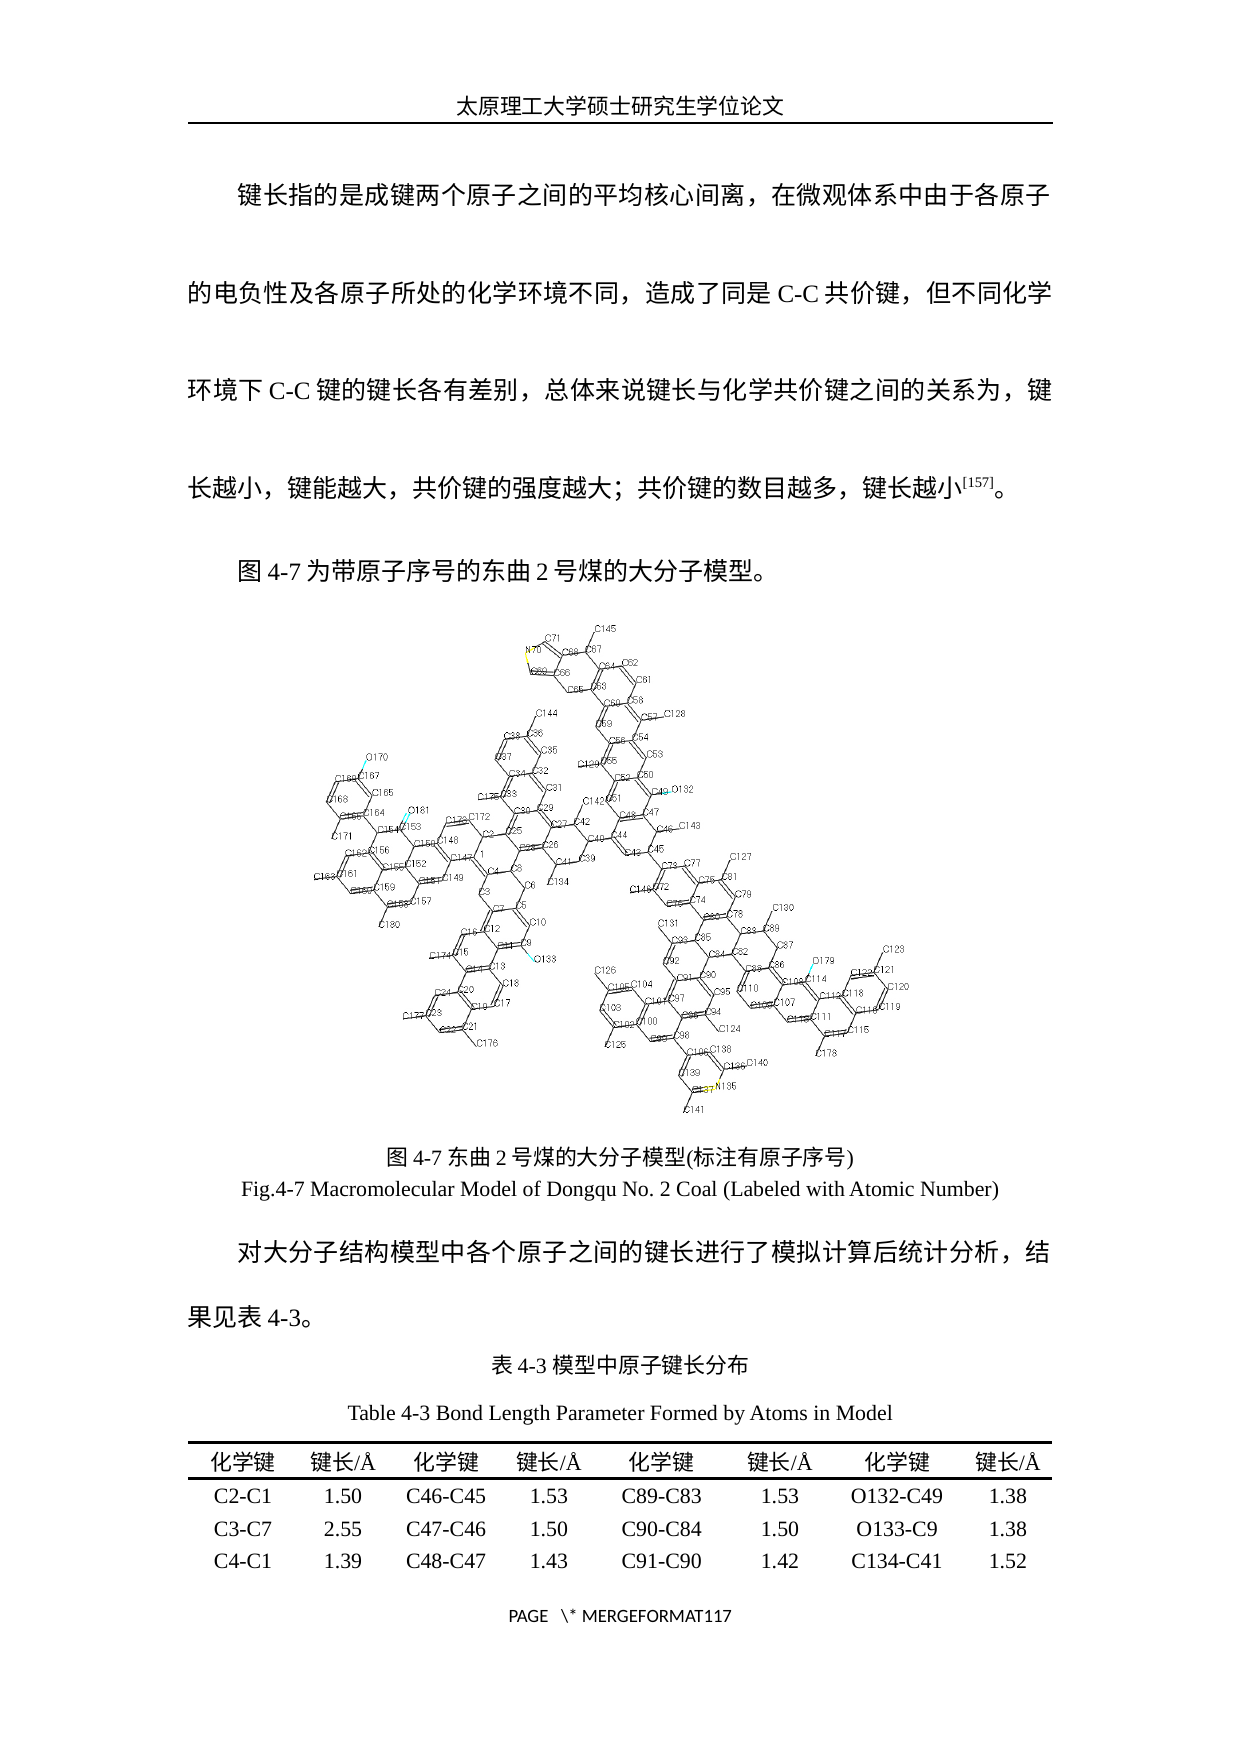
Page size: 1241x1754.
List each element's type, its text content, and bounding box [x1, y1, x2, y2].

table_cell 1.43 [504, 1545, 594, 1577]
text 键长指的是成键两个原子之间的平均核心间离，在微观体系中由于各原子的电负性及各原子所处的化学环境不同，造成了同是C-C共价键，但不同化学环境下C-C键的键长各有差别，总体来说键长与化学共价键之间的关系为，键长越小，键能越大，共价键的强度越大；共价键的数目越多，键长越小[157]。 [187, 161, 1053, 519]
table_header 化学键 [594, 1444, 729, 1477]
text 对大分子结构模型中各个原子之间的键长进行了模拟计算后统计分析，结果见表4-3。 [187, 1218, 1053, 1348]
table_header 键长/Å [963, 1444, 1052, 1477]
table_cell 1.50 [504, 1512, 594, 1545]
table_cell O132-C49 [830, 1480, 963, 1512]
table_cell C2-C1 [188, 1480, 297, 1512]
table_header 化学键 [188, 1444, 297, 1477]
table_cell C91-C90 [594, 1545, 729, 1577]
table_cell 1.39 [298, 1545, 388, 1577]
table_header 化学键 [830, 1444, 963, 1477]
table_cell 1.38 [963, 1480, 1052, 1512]
table_cell 1.42 [729, 1545, 830, 1577]
table_cell C134-C41 [830, 1545, 963, 1577]
table_header 键长/Å [729, 1444, 830, 1477]
table_cell C4-C1 [188, 1545, 297, 1577]
table_cell 1.38 [963, 1512, 1052, 1545]
table_cell C90-C84 [594, 1512, 729, 1545]
table_cell O133-C9 [830, 1512, 963, 1545]
table_cell 1.50 [729, 1512, 830, 1545]
text 图4-7 东曲2号煤的大分子模型(标注有原子序号) [187, 1140, 1053, 1172]
picture [287, 620, 954, 1119]
table_cell 1.53 [729, 1480, 830, 1512]
table_cell 1.52 [963, 1545, 1052, 1577]
table_cell 2.55 [298, 1512, 388, 1545]
table_cell C46-C45 [388, 1480, 503, 1512]
table_cell C3-C7 [188, 1512, 297, 1545]
table_header 键长/Å [504, 1444, 594, 1477]
table_cell 1.50 [298, 1480, 388, 1512]
table_cell C48-C47 [388, 1545, 503, 1577]
text Fig.4-7 Macromolecular Model of Dongqu No. 2 Coal (Labeled with Atomic Number) [187, 1172, 1053, 1205]
text 表4-3 模型中原子键长分布 [187, 1348, 1053, 1380]
table_cell C89-C83 [594, 1480, 729, 1512]
table_cell 1.53 [504, 1480, 594, 1512]
text Table 4-3 Bond Length Parameter Formed by Atoms in Model [187, 1396, 1053, 1428]
table_cell C47-C46 [388, 1512, 503, 1545]
table_header 键长/Å [298, 1444, 388, 1477]
text 图4-7为带原子序号的东曲2号煤的大分子模型。 [187, 537, 1053, 602]
table_header 化学键 [388, 1444, 503, 1477]
